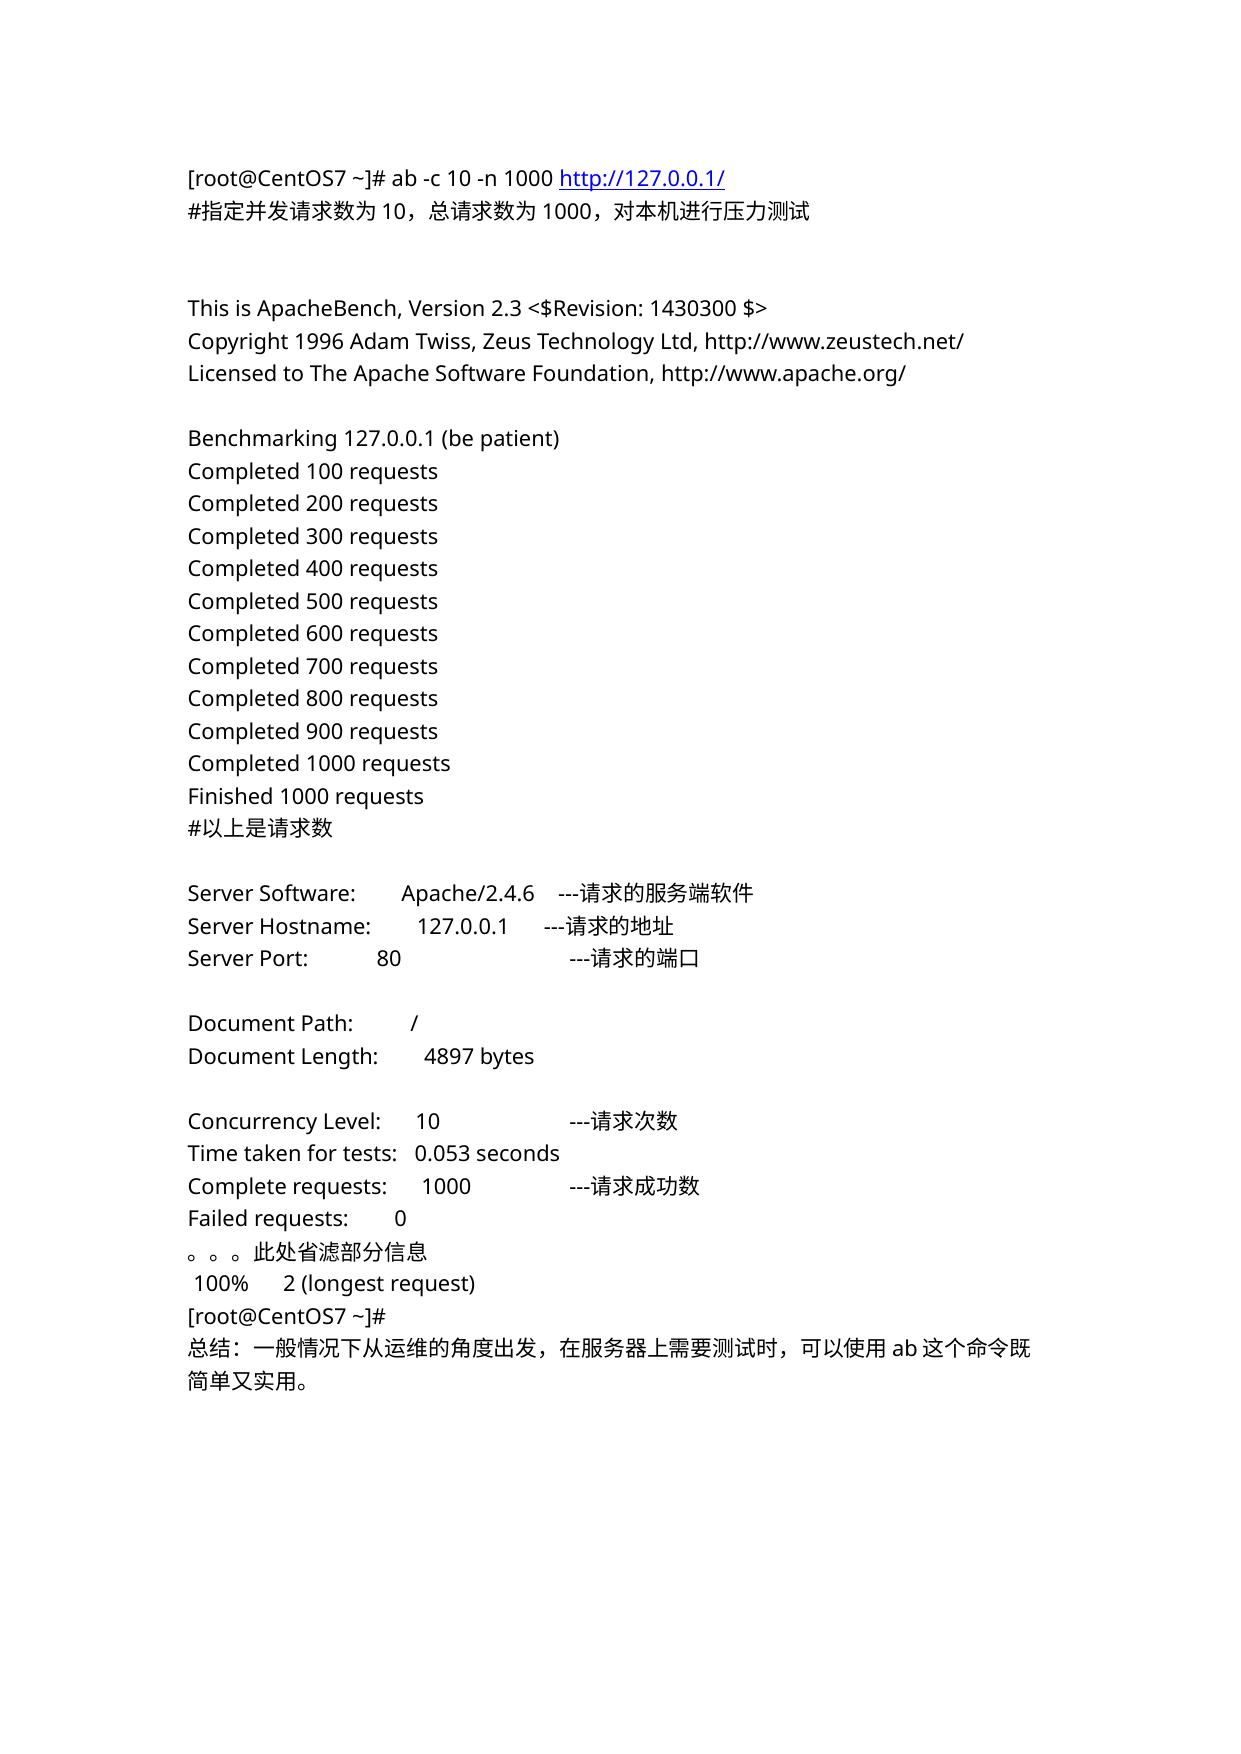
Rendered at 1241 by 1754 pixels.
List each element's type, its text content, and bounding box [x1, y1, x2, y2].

text Document Length: 4897 bytes [187, 1039, 1053, 1072]
text Completed 300 requests [187, 519, 1053, 552]
text Server Port: 80 ---请求的端口 [187, 942, 1053, 974]
text Benchmarking 127.0.0.1 (be patient) [187, 422, 1053, 454]
text Completed 500 requests [187, 584, 1053, 617]
text Server Hostname: 127.0.0.1 ---请求的地址 [187, 909, 1053, 942]
text Concurrency Level: 10 ---请求次数 [187, 1104, 1053, 1137]
text 。。。此处省滤部分信息 [187, 1234, 1053, 1267]
text 100% 2 (longest request) [187, 1267, 1053, 1299]
text This is ApacheBench, Version 2.3 <$Revision: 1430300 $> [187, 292, 1053, 324]
text Licensed to The Apache Software Foundation, http://www.apache.org/ [187, 357, 1053, 389]
text Server Software: Apache/2.4.6 ---请求的服务端软件 [187, 877, 1053, 909]
text Completed 900 requests [187, 714, 1053, 747]
text Completed 100 requests [187, 454, 1053, 487]
text 总结：一般情况下从运维的角度出发，在服务器上需要测试时，可以使用ab这个命令既简单又实用。 [187, 1332, 1053, 1397]
text Document Path: / [187, 1007, 1053, 1039]
text Completed 1000 requests [187, 747, 1053, 779]
text Failed requests: 0 [187, 1202, 1053, 1234]
text Completed 400 requests [187, 552, 1053, 584]
text #以上是请求数 [187, 812, 1053, 844]
text Completed 200 requests [187, 487, 1053, 519]
text Completed 600 requests [187, 617, 1053, 649]
text #指定并发请求数为10，总请求数为1000，对本机进行压力测试 [187, 194, 1053, 227]
text Finished 1000 requests [187, 779, 1053, 812]
text Copyright 1996 Adam Twiss, Zeus Technology Ltd, http://www.zeustech.net/ [187, 324, 1053, 357]
text [root@CentOS7 ~]# [187, 1299, 1053, 1332]
text Complete requests: 1000 ---请求成功数 [187, 1169, 1053, 1202]
text [root@CentOS7 ~]# ab -c 10 -n 1000 http://127.0.0.1/ [187, 162, 1053, 194]
text Completed 700 requests [187, 649, 1053, 682]
text Time taken for tests: 0.053 seconds [187, 1137, 1053, 1169]
text Completed 800 requests [187, 682, 1053, 714]
